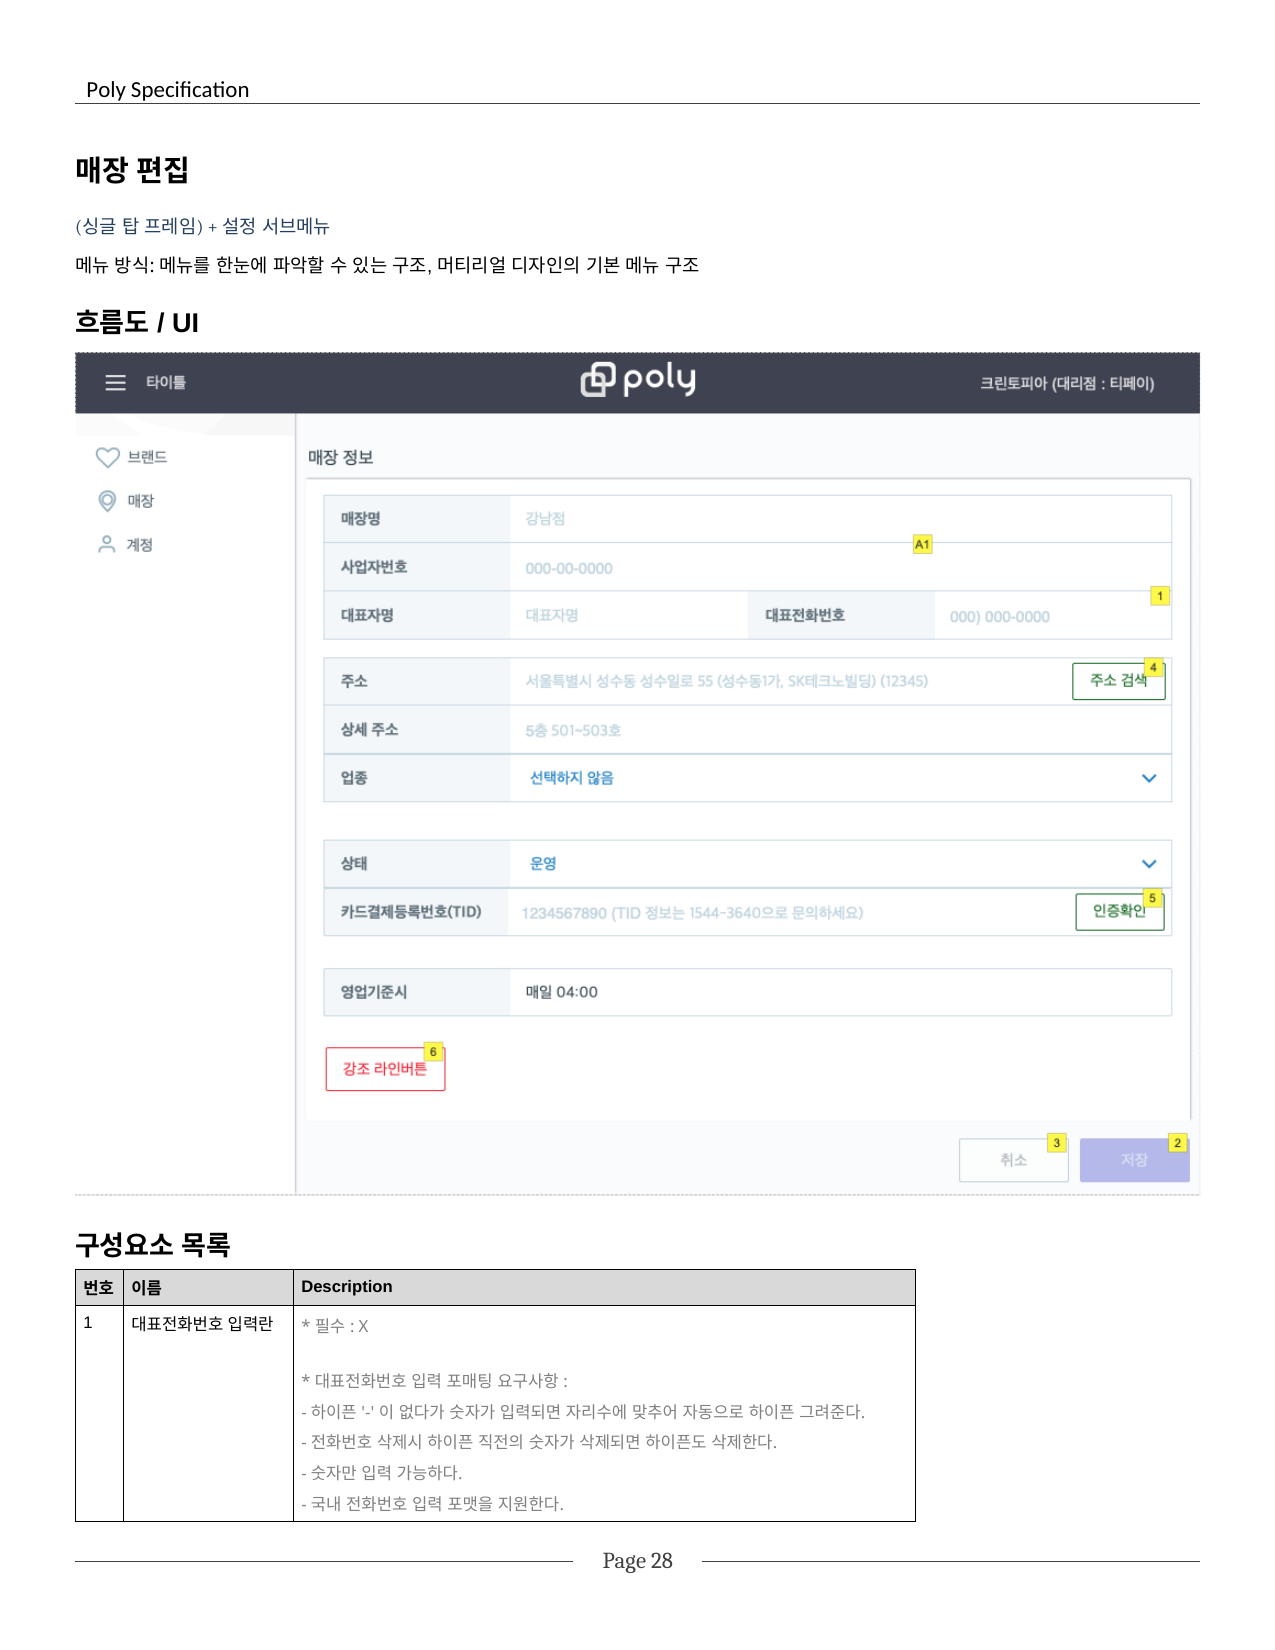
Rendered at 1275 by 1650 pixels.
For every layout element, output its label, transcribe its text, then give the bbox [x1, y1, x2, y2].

table_cell 1 [76, 1306, 123, 1521]
table_header 번호 [76, 1270, 123, 1305]
table_header 이름 [124, 1270, 293, 1305]
text 메뉴 방식: 메뉴를 한눈에 파악할 수 있는 구조, 머티리얼 디자인의 기본 메뉴 구조 [75, 251, 1200, 278]
subtitle 매장 편집 [75, 151, 1200, 190]
picture [75, 352, 1200, 1201]
subtitle 구성요소 목록 [75, 1226, 1200, 1263]
subtitle 흐름도 / UI [75, 303, 1200, 340]
subtitle (싱글 탑 프레임) + 설정 서브메뉴 [75, 211, 1200, 238]
table_cell 대표전화번호 입력란 [124, 1306, 293, 1521]
table_header Description [294, 1270, 915, 1305]
table_cell * 필수 : X * 대표전화번호 입력 포매팅 요구사항 : - 하이픈 '-' 이 없다가 숫자가 입력되면 자리수에 맞추어 자동으로 하이픈 그려준다. - 전화번호 삭제시 하이픈 직전의 숫자가 삭제되면 하이픈도 삭제한다. - 숫자만 입력 가능하다. - 국내 전화번호 입력 포맷을 지원한다. [294, 1306, 915, 1521]
